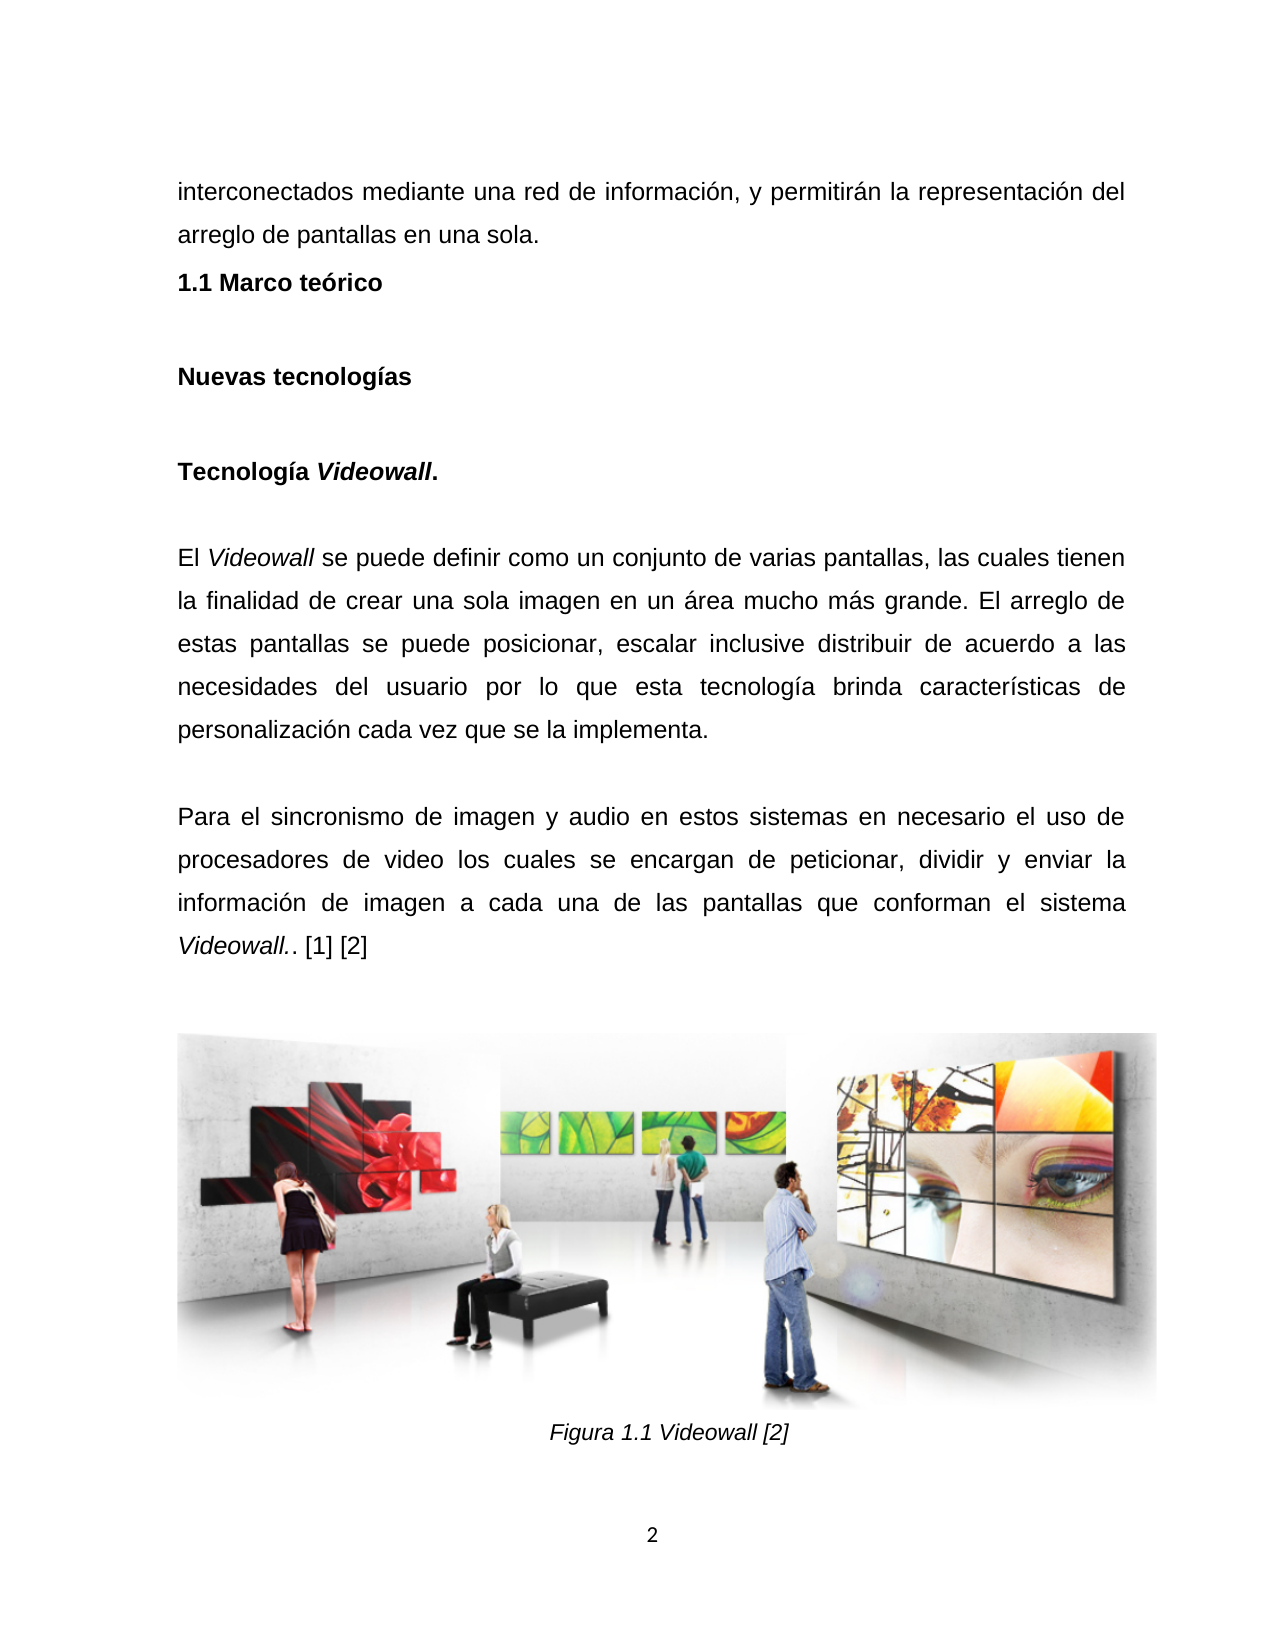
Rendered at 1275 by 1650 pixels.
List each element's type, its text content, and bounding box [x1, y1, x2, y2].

subtitle Tecnología Videowall. [177, 457, 1127, 486]
text El Videowall se puede definir como un conjunto de varias pantallas, las cuales tienen la finalidad de crear una sola imagen en un área mucho más grande. El arreglo de estas pantallas se puede posicionar, escalar inclusive distribuir de acuerdo a las necesidades del usuario por lo que esta tecnología brinda características de personalización cada vez que se la implementa. [177, 543, 1127, 744]
subtitle Nuevas tecnologías [177, 362, 1127, 391]
picture [177, 1033, 1157, 1410]
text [177, 177, 1127, 249]
text Para el sincronismo de imagen y audio en estos sistemas en necesario el uso de procesadores de video los cuales se encargan de peticionar, dividir y enviar la información de imagen a cada una de las pantallas que conforman el sistema Videowall.. [177, 802, 1127, 960]
subtitle 1.1 Marco teórico [177, 268, 1127, 296]
